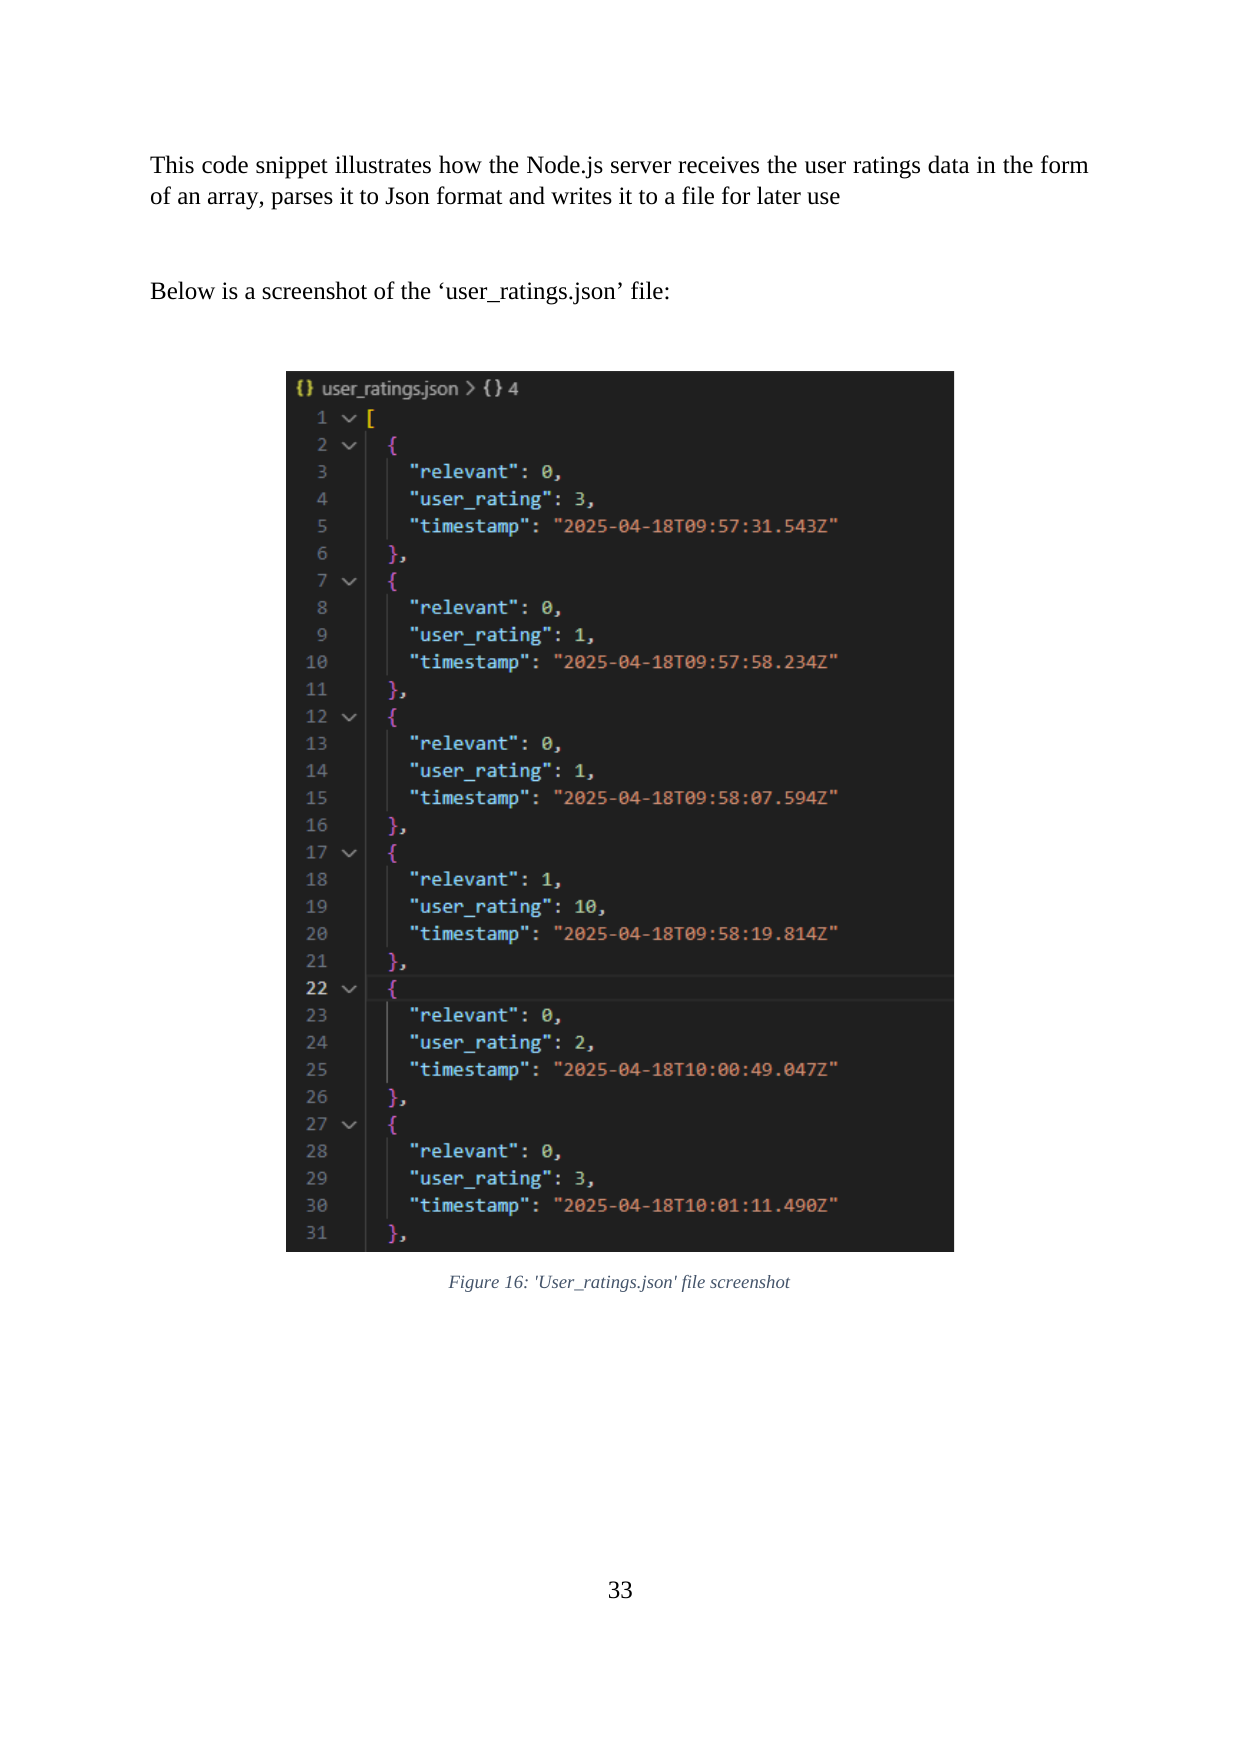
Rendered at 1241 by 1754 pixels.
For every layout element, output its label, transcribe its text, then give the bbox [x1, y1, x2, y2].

text This code snippet illustrates how the Node.js server receives the user ratings data in the form of an array, parses it to Json format and writes it to a file for later use [150, 150, 1090, 210]
picture [286, 371, 955, 1252]
text Below is a screenshot of the ‘user_ratings.json’ file: [150, 276, 1090, 305]
